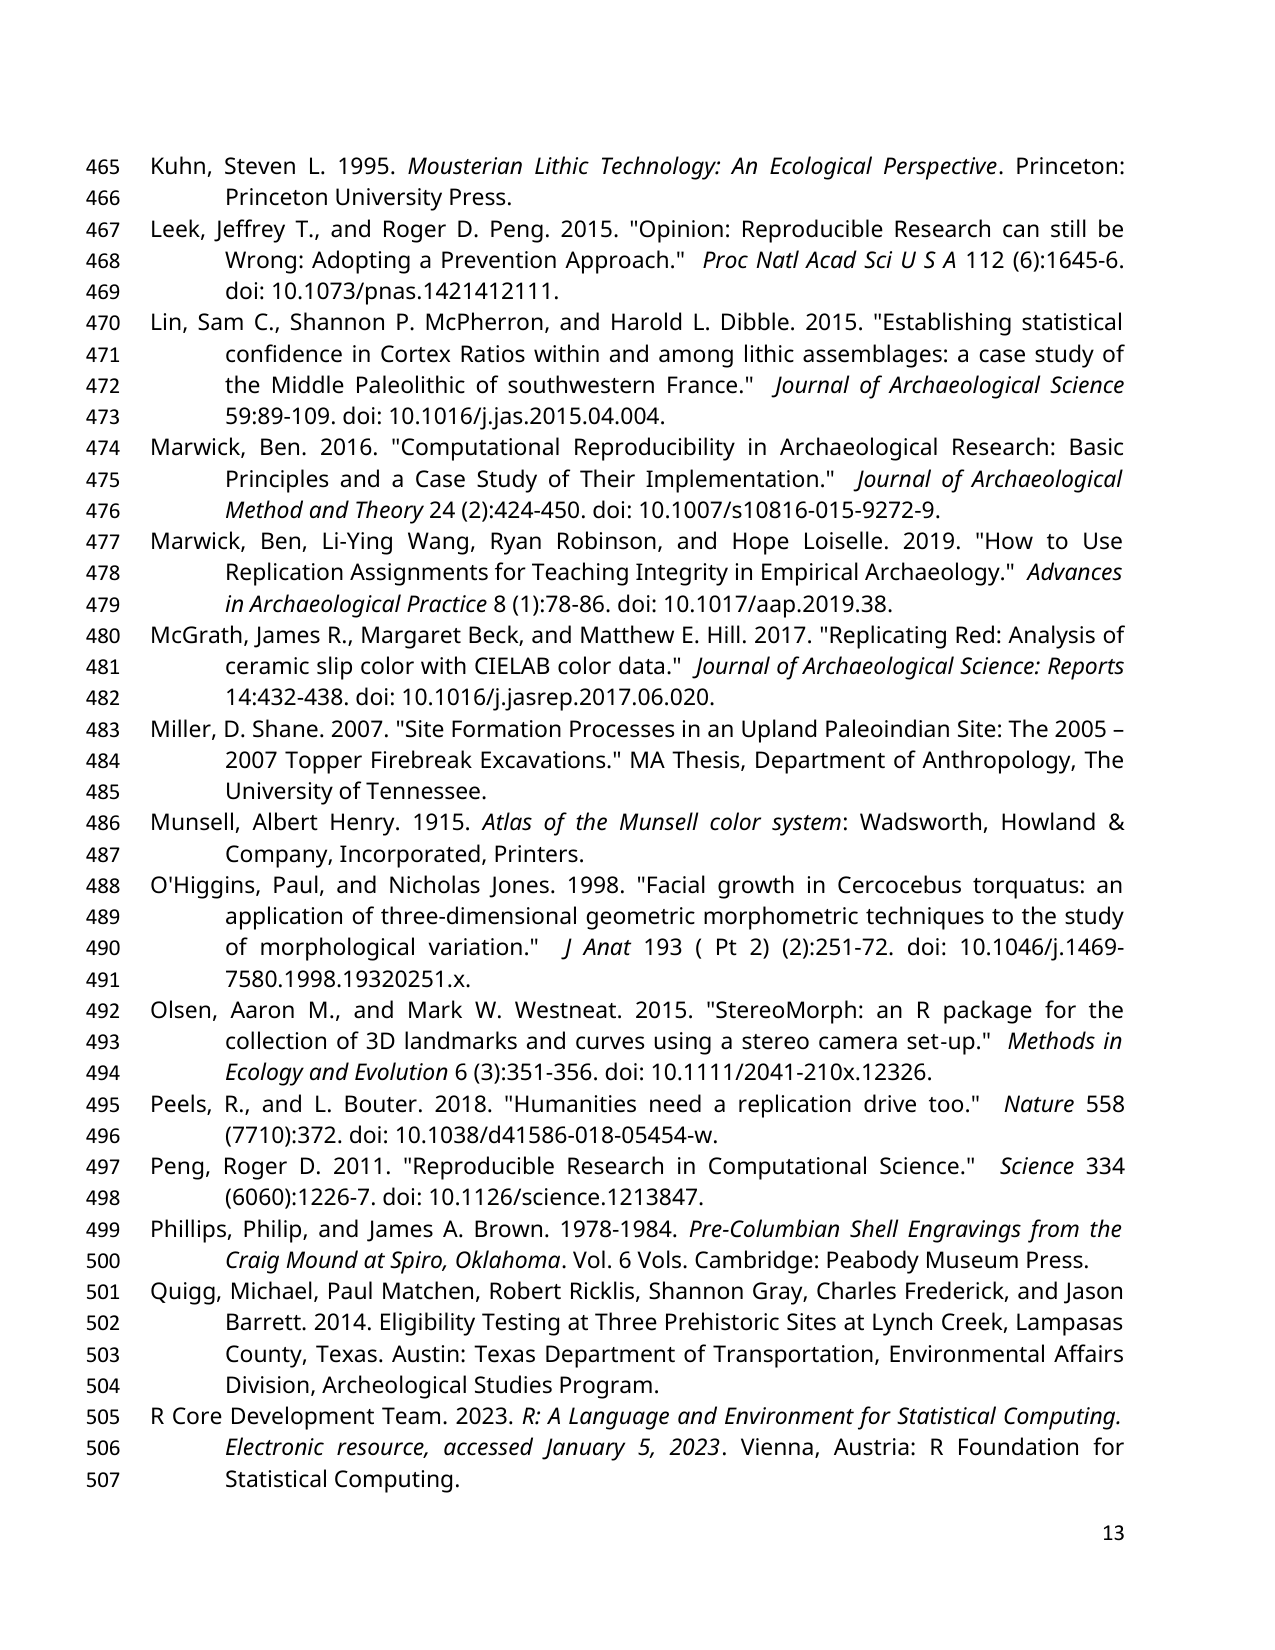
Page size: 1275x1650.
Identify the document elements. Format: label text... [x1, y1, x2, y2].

text Peels, R., and L. Bouter. 2018. "Humanities need a replication drive too." Nature 558 (7710):372. doi: 10.1038/d41586-018-05454-w. [150, 1087, 1125, 1150]
text Olsen, Aaron M., and Mark W. Westneat. 2015. "StereoMorph: an R package for the collection of 3D landmarks and curves using a stereo camera set‐up." Methods in Ecology and Evolution 6 (3):351-356. doi: 10.1111/2041-210x.12326. [150, 994, 1125, 1087]
text Munsell, Albert Henry. 1915. Atlas of the Munsell color system: Wadsworth, Howland & Company, Incorporated, Printers. [150, 806, 1125, 869]
text O'Higgins, Paul, and Nicholas Jones. 1998. "Facial growth in Cercocebus torquatus: an application of three-dimensional geometric morphometric techniques to the study of morphological variation." J Anat 193 ( Pt 2) (2):251-72. doi: 10.1046/j.1469-7580.1998.19320251.x. [150, 869, 1125, 994]
text Leek, Jeffrey T., and Roger D. Peng. 2015. "Opinion: Reproducible Research can still be Wrong: Adopting a Prevention Approach." Proc Natl Acad Sci U S A 112 (6):1645-6. doi: 10.1073/pnas.1421412111. [150, 212, 1125, 306]
text Miller, D. Shane. 2007. "Site Formation Processes in an Upland Paleoindian Site: The 2005 – 2007 Topper Firebreak Excavations." MA Thesis, Department of Anthropology, The University of Tennessee. [150, 712, 1125, 806]
text Marwick, Ben, Li-Ying Wang, Ryan Robinson, and Hope Loiselle. 2019. "How to Use Replication Assignments for Teaching Integrity in Empirical Archaeology." Advances in Archaeological Practice 8 (1):78-86. doi: 10.1017/aap.2019.38. [150, 525, 1125, 619]
text Quigg, Michael, Paul Matchen, Robert Ricklis, Shannon Gray, Charles Frederick, and Jason Barrett. 2014. Eligibility Testing at Three Prehistoric Sites at Lynch Creek, Lampasas County, Texas. Austin: Texas Department of Transportation, Environmental Affairs Division, Archeological Studies Program. [150, 1275, 1125, 1400]
text Peng, Roger D. 2011. "Reproducible Research in Computational Science." Science 334 (6060):1226-7. doi: 10.1126/science.1213847. [150, 1150, 1125, 1212]
text Marwick, Ben. 2016. "Computational Reproducibility in Archaeological Research: Basic Principles and a Case Study of Their Implementation." Journal of Archaeological Method and Theory 24 (2):424-450. doi: 10.1007/s10816-015-9272-9. [150, 431, 1125, 525]
text McGrath, James R., Margaret Beck, and Matthew E. Hill. 2017. "Replicating Red: Analysis of ceramic slip color with CIELAB color data." Journal of Archaeological Science: Reports 14:432-438. doi: 10.1016/j.jasrep.2017.06.020. [150, 619, 1125, 712]
text Kuhn, Steven L. 1995. Mousterian Lithic Technology: An Ecological Perspective. Princeton: Princeton University Press. [150, 150, 1125, 212]
text R Core Development Team. 2023. R: A Language and Environment for Statistical Computing. Electronic resource, accessed January 5, 2023. Vienna, Austria: R Foundation for Statistical Computing. [150, 1400, 1125, 1494]
text Lin, Sam C., Shannon P. McPherron, and Harold L. Dibble. 2015. "Establishing statistical confidence in Cortex Ratios within and among lithic assemblages: a case study of the Middle Paleolithic of southwestern France." Journal of Archaeological Science 59:89-109. doi: 10.1016/j.jas.2015.04.004. [150, 306, 1125, 431]
text Phillips, Philip, and James A. Brown. 1978-1984. Pre-Columbian Shell Engravings from the Craig Mound at Spiro, Oklahoma. Vol. 6 Vols. Cambridge: Peabody Museum Press. [150, 1212, 1125, 1275]
